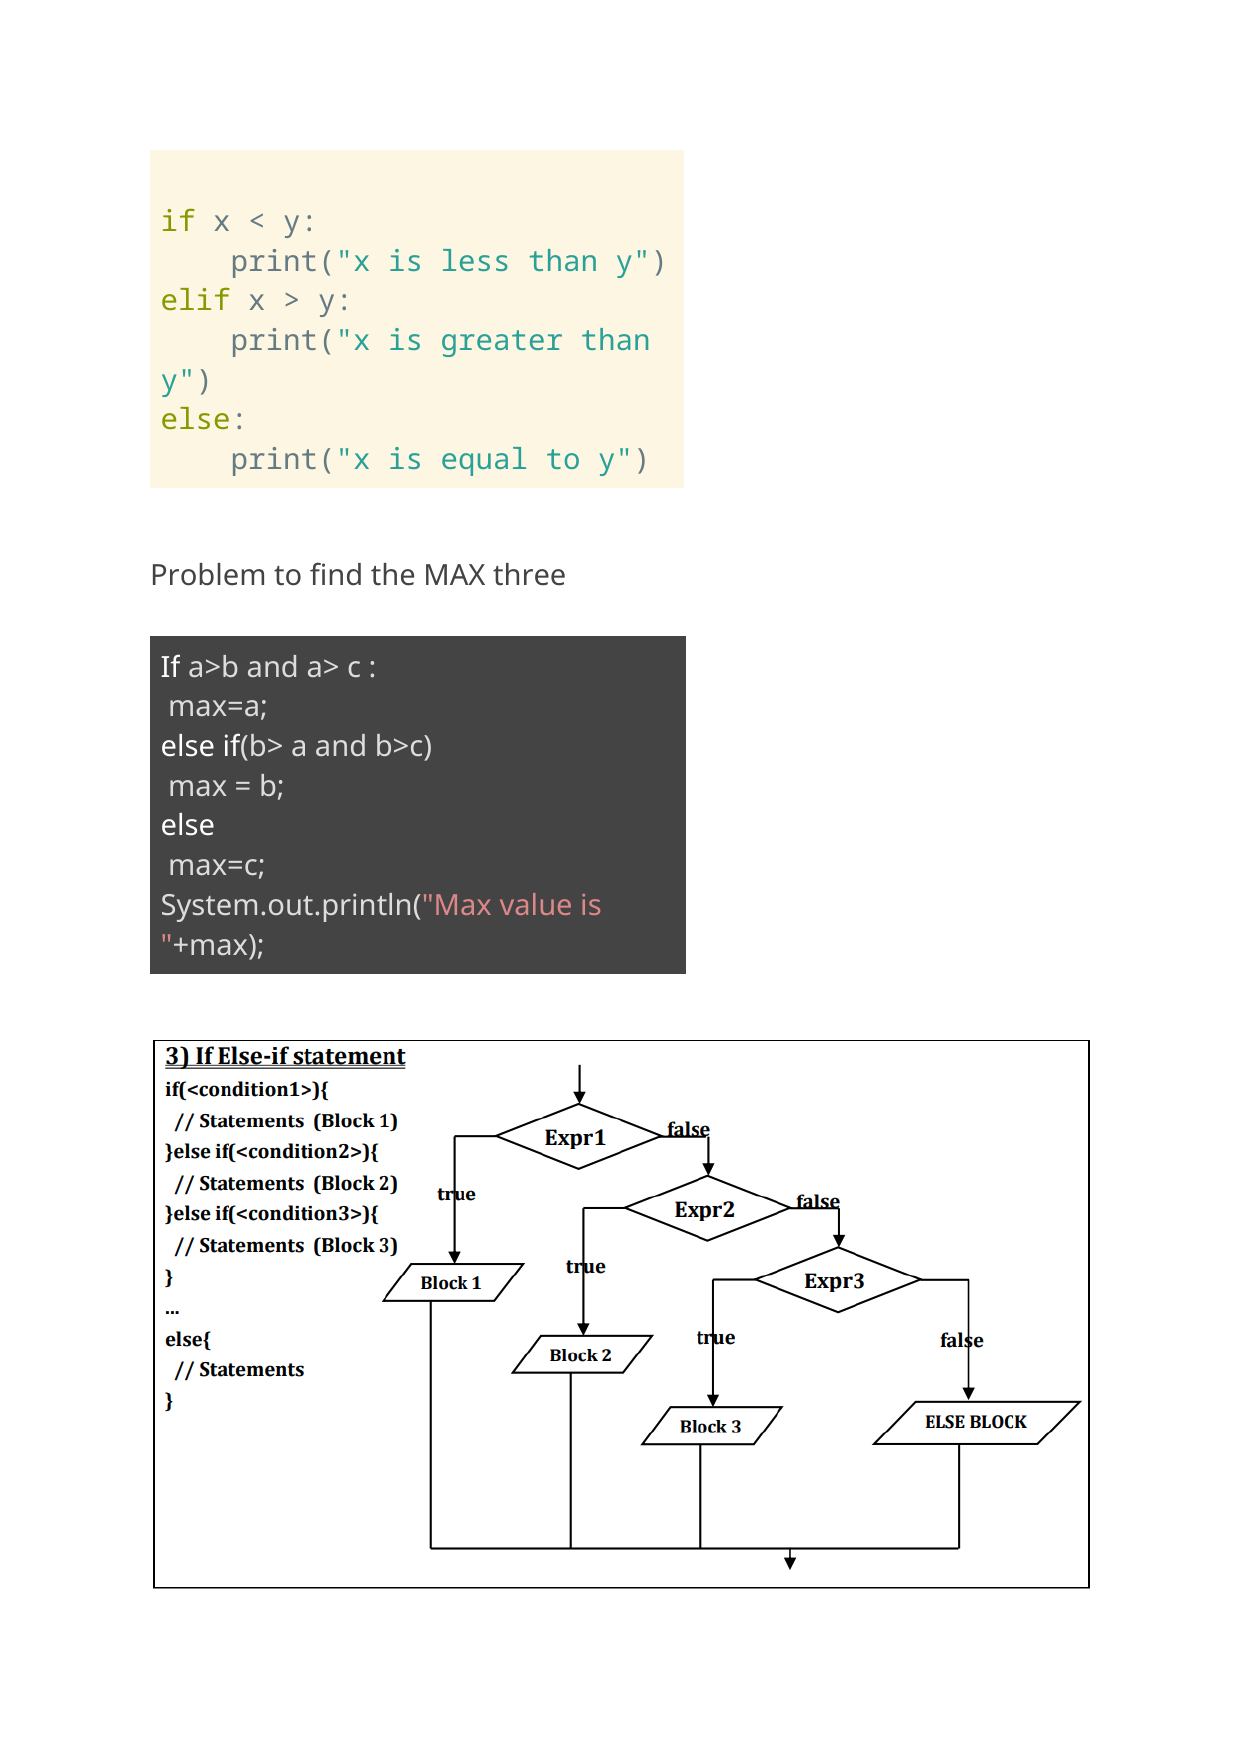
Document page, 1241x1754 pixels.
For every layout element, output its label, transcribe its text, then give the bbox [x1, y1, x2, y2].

picture [150, 1040, 1090, 1589]
text Problem to find the MAX three [150, 554, 1090, 594]
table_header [150, 150, 684, 488]
table_header If a>b and a> c : max=a; else if(b> a and b>c) max = b; else max=c; System.out.println("Max value is "+max); [150, 636, 686, 974]
